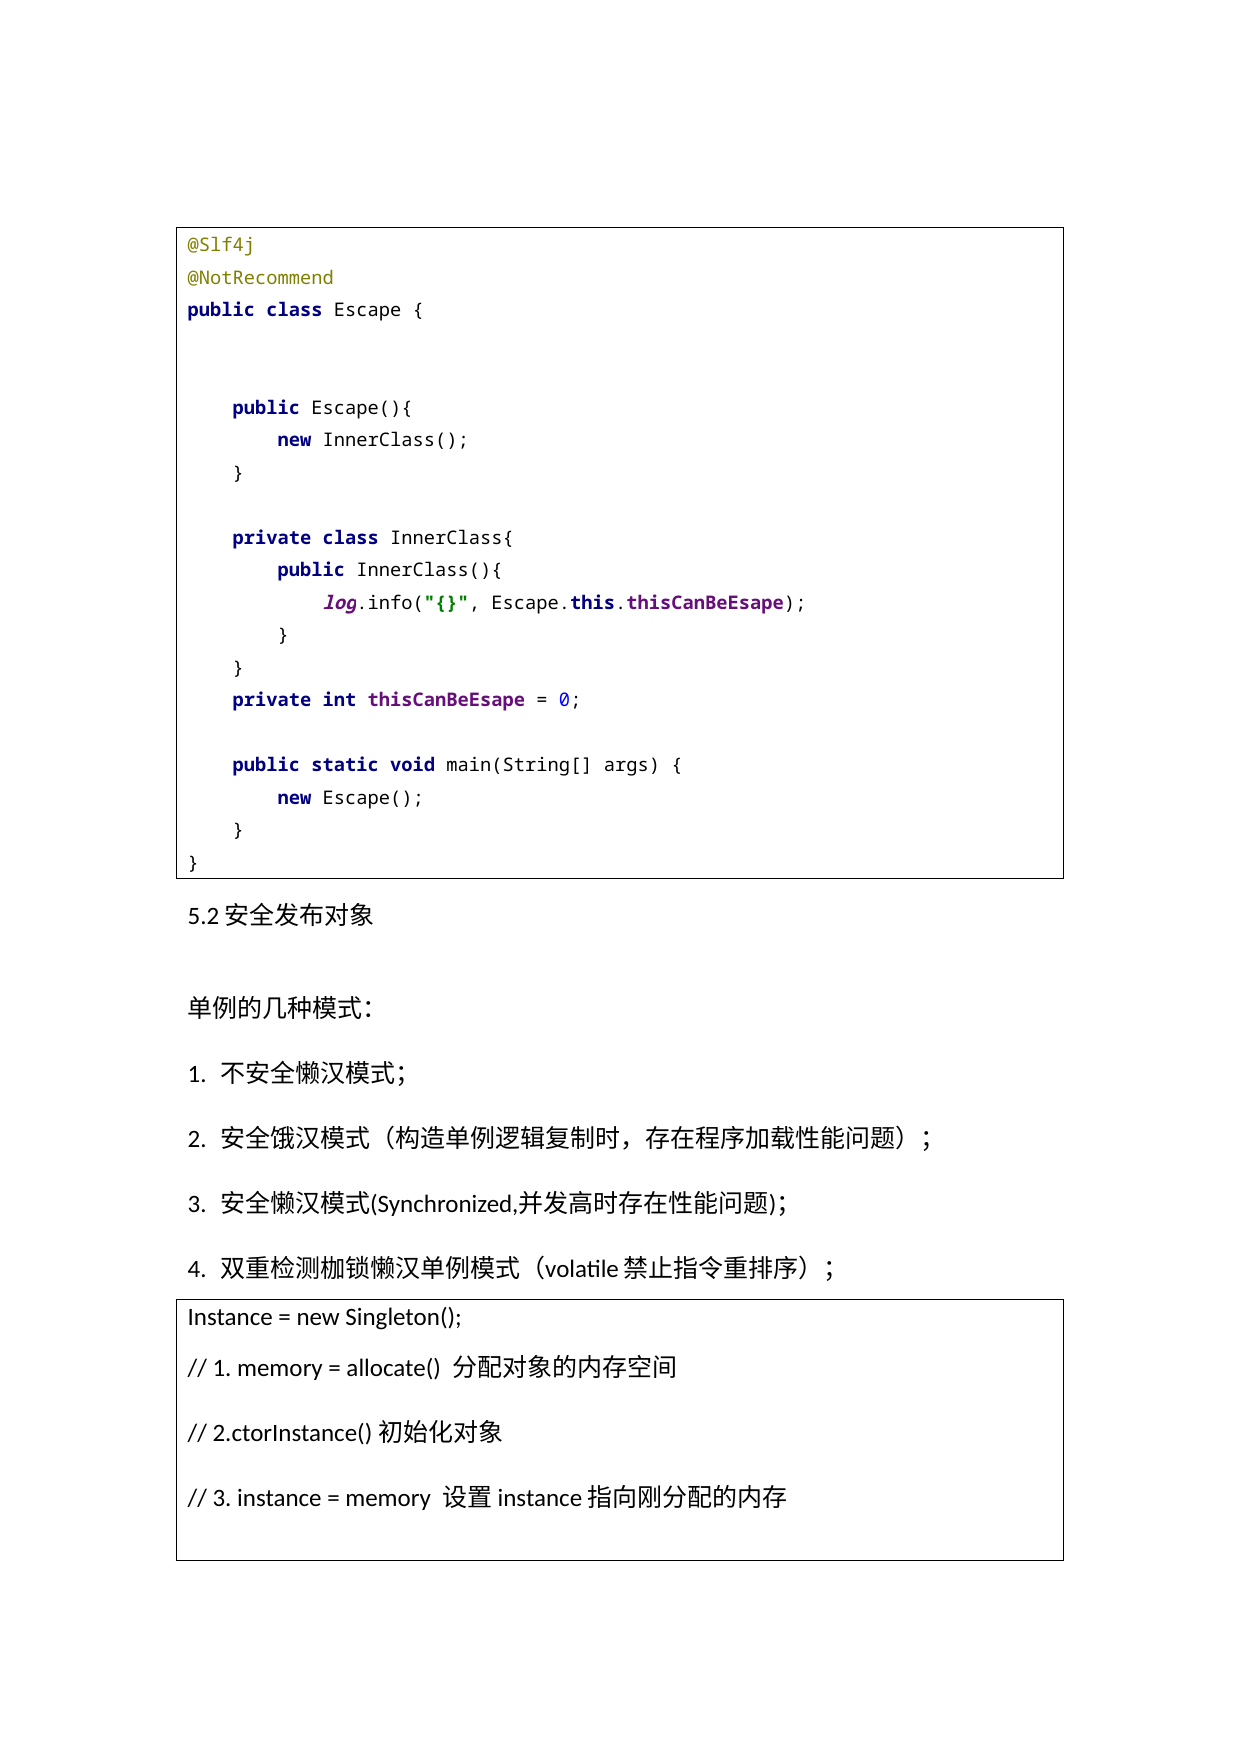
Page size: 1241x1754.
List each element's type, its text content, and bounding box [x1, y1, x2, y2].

subtitle 5.2安全发布对象 [187, 881, 1053, 946]
list 双重检测枷锁懒汉单例模式（volatile禁止指令重排序）； [187, 1234, 1053, 1299]
list 安全饿汉模式（构造单例逻辑复制时，存在程序加载性能问题）； [187, 1104, 1053, 1169]
list 不安全懒汉模式； [187, 1039, 1053, 1104]
list 安全懒汉模式(Synchronized,并发高时存在性能问题)； [187, 1169, 1053, 1234]
text 单例的几种模式： [187, 974, 1053, 1039]
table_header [177, 1300, 1063, 1560]
